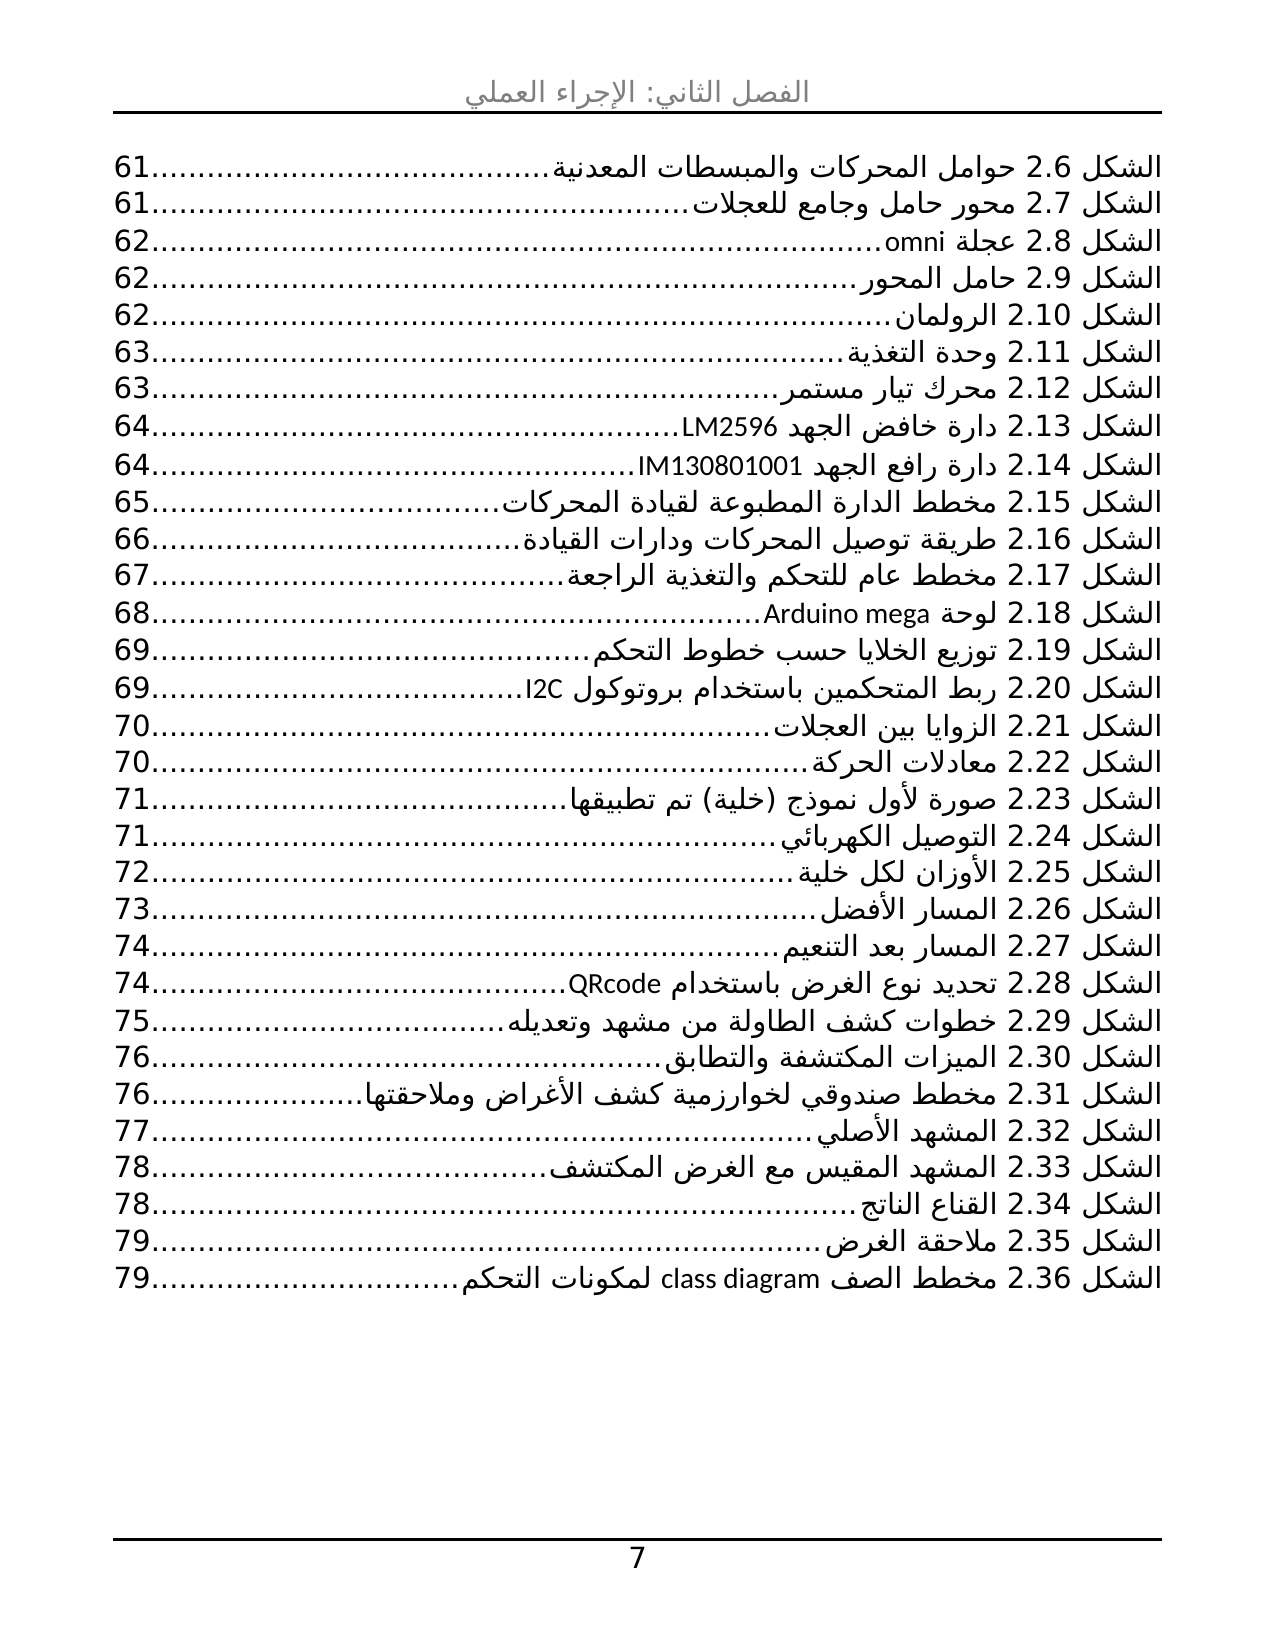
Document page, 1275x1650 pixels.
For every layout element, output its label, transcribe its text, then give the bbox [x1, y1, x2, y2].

text الشكل ‏2.28 تحديد نوع الغرض باستخدام QRcode 74 [112, 966, 1162, 1001]
text الشكل ‏2.32 المشهد الأصلي 77 [112, 1114, 1162, 1148]
text الشكل ‏2.11 وحدة التغذية 63 [112, 335, 1162, 369]
text الشكل ‏2.29 خطوات كشف الطاولة من مشهد وتعديله 75 [112, 1004, 1162, 1038]
text الشكل ‏2.9 حامل المحور 62 [112, 262, 1162, 296]
text الشكل ‏2.27 المسار بعد التنعيم 74 [112, 929, 1162, 963]
text الشكل ‏2.19 توزيع الخلايا حسب خطوط التحكم 69 [112, 634, 1162, 668]
text الشكل ‏2.8 عجلة omni 62 [112, 223, 1162, 259]
text الشكل ‏2.31 مخطط صندوقي لخوارزمية كشف الأغراض وملاحقتها 76 [112, 1077, 1162, 1111]
text الشكل ‏2.20 ربط المتحكمين باستخدام بروتوكول I2C 69 [112, 670, 1162, 706]
text الشكل ‏2.16 طريقة توصيل المحركات ودارات القيادة 66 [112, 522, 1162, 556]
text الشكل ‏2.25 الأوزان لكل خلية 72 [112, 856, 1162, 889]
text الشكل ‏2.7 محور حامل وجامع للعجلات 61 [112, 187, 1162, 221]
text الشكل ‏2.21 الزوايا بين العجلات 70 [112, 709, 1162, 743]
text الشكل ‏2.6 حوامل المحركات والمبسطات المعدنية 61 [112, 150, 1162, 184]
text الشكل ‏2.14 دارة رافع الجهد IM130801001 64 [112, 447, 1162, 482]
text الشكل ‏2.24 التوصيل الكهربائي 71 [112, 819, 1162, 853]
text الشكل ‏2.26 المسار الأفضل 73 [112, 892, 1162, 926]
text الشكل ‏2.12 محرك تيار مستمر 63 [112, 372, 1162, 406]
text الشكل ‏2.22 معادلات الحركة 70 [112, 746, 1162, 779]
text الشكل ‏2.17 مخطط عام للتحكم والتغذية الراجعة 67 [112, 559, 1162, 593]
text الشكل ‏2.13 دارة خافض الجهد LM2596 64 [112, 408, 1162, 444]
text الشكل ‏2.34 القناع الناتج 78 [112, 1187, 1162, 1221]
text الشكل ‏2.35 ملاحقة الغرض 79 [112, 1224, 1162, 1258]
text الشكل ‏2.10 الرولمان 62 [112, 298, 1162, 332]
text الشكل ‏2.18 لوحة Arduino mega 68 [112, 595, 1162, 631]
text الشكل ‏2.36 مخطط الصف class diagram لمكونات التحكم 79 [112, 1261, 1162, 1296]
text الشكل ‏2.15 مخطط الدارة المطبوعة لقيادة المحركات 65 [112, 485, 1162, 519]
text الشكل ‏2.23 صورة لأول نموذج (خلية) تم تطبيقها 71 [112, 782, 1162, 816]
text الشكل ‏2.30 الميزات المكتشفة والتطابق 76 [112, 1041, 1162, 1074]
text الشكل ‏2.33 المشهد المقيس مع الغرض المكتشف 78 [112, 1151, 1162, 1184]
